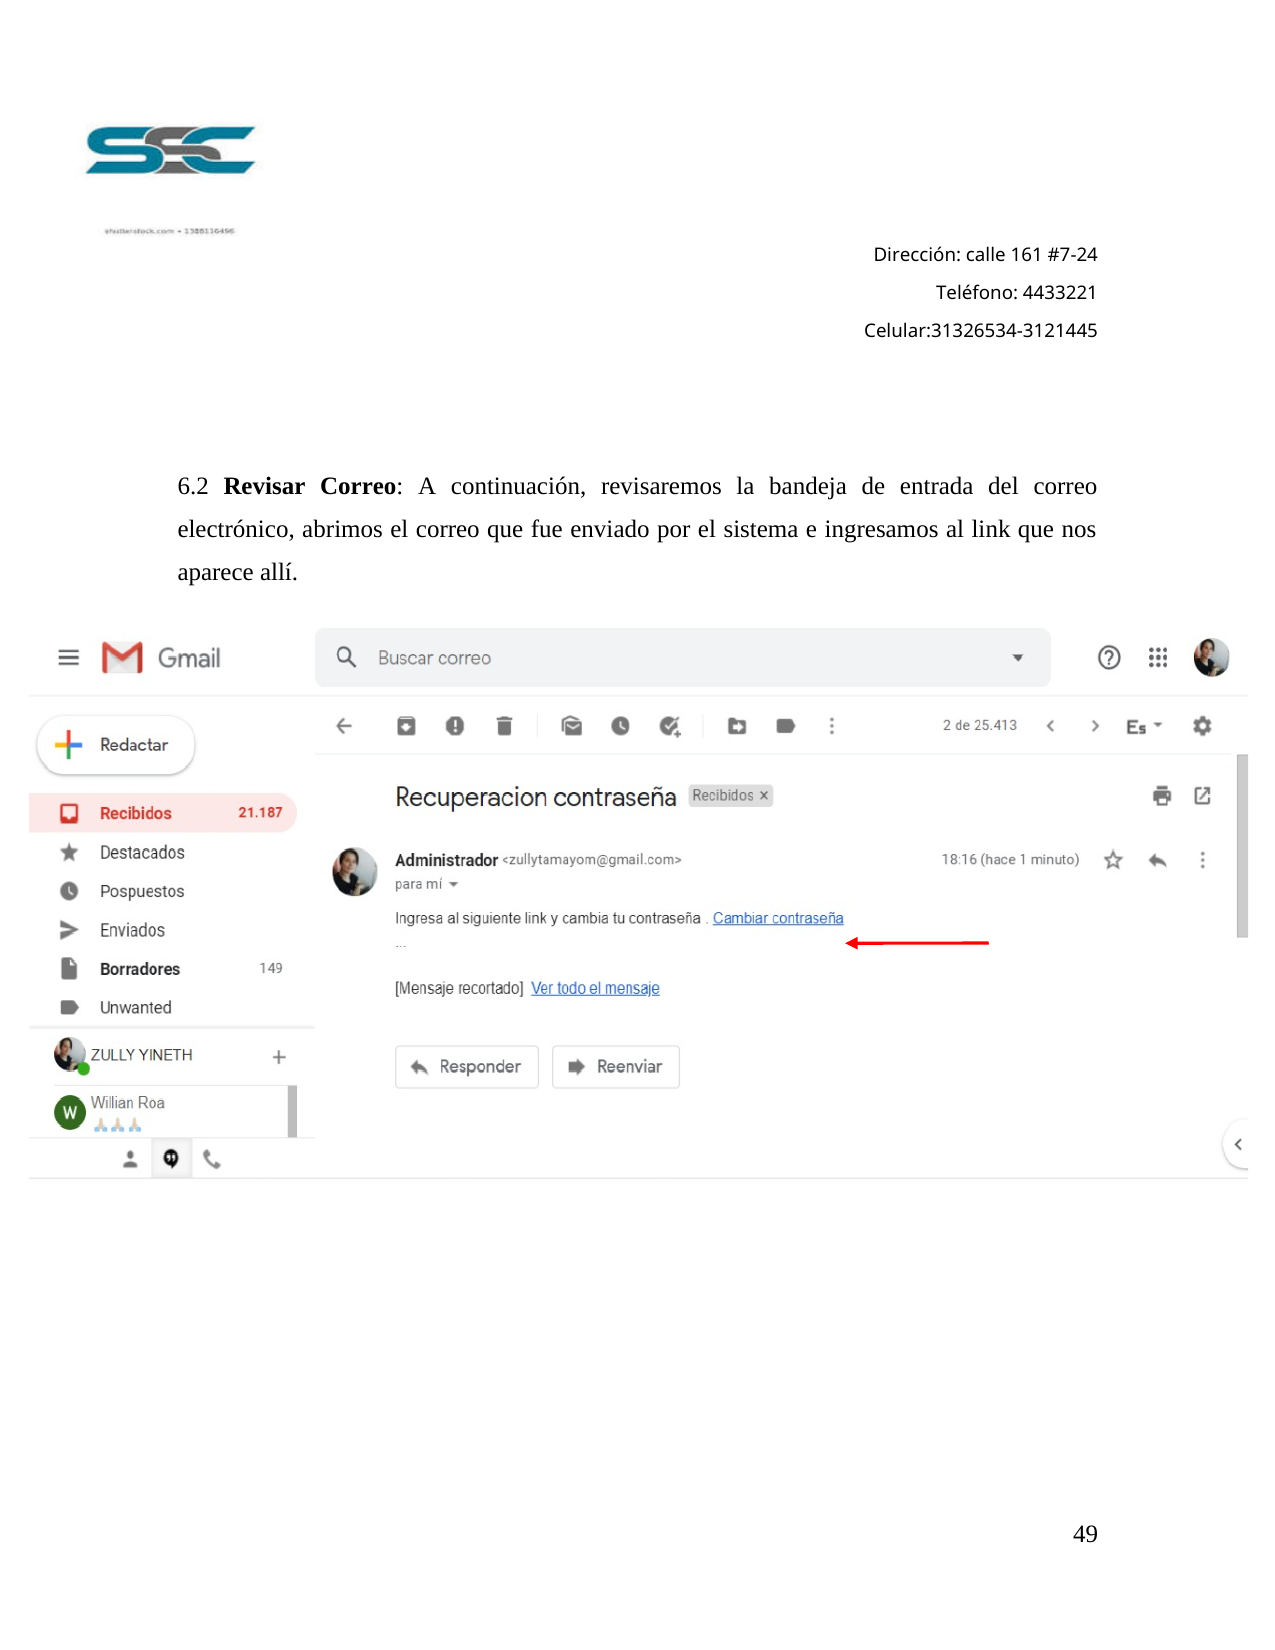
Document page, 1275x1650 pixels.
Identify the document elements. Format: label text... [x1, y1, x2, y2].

picture [39, 75, 302, 237]
picture [28, 619, 1249, 1182]
text 6.2 Revisar Correo: A continuación, revisaremos la bandeja de entrada del correo electrónico, abrimos el correo que fue enviado por el sistema e ingresamos al link que nos aparece allí. [177, 471, 1098, 586]
